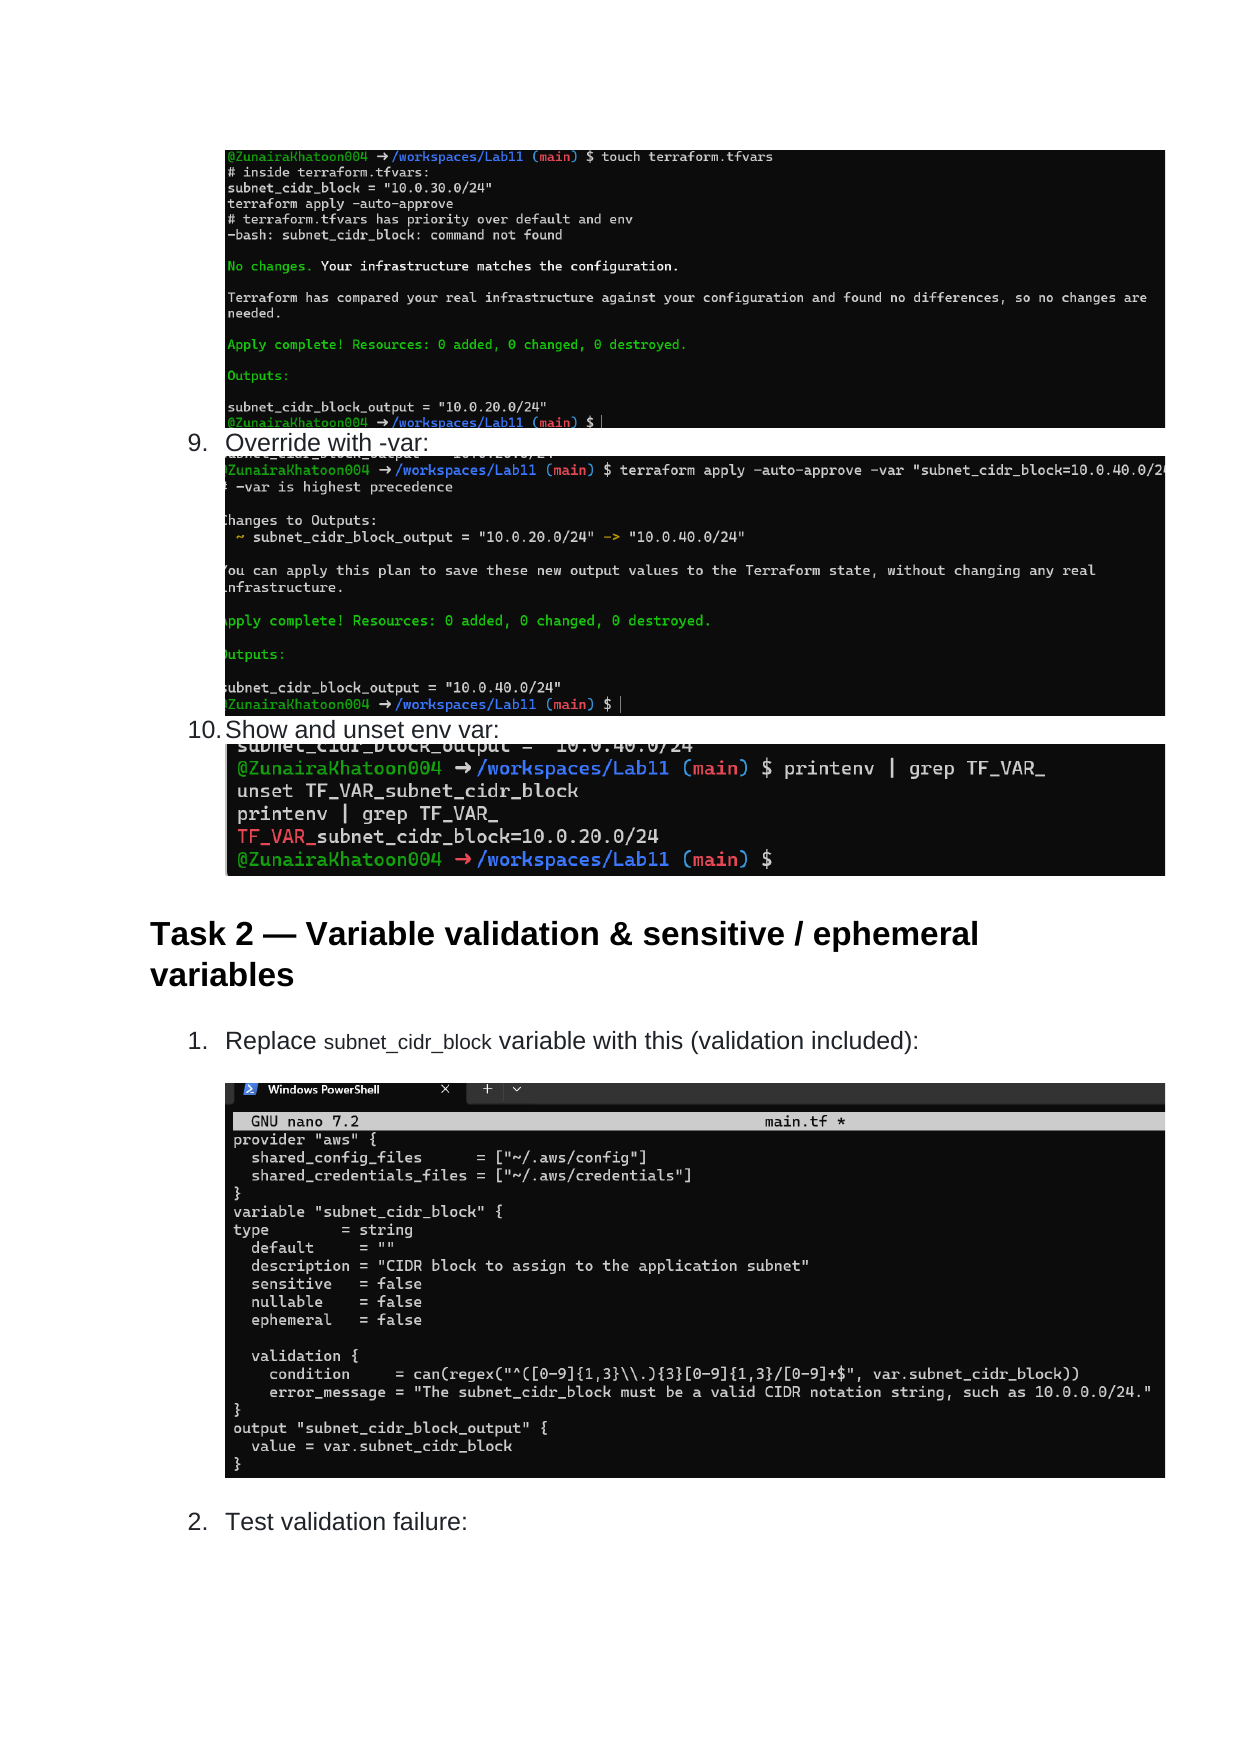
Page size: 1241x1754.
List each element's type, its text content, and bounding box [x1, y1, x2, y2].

picture [225, 744, 1166, 876]
picture [225, 150, 1166, 428]
subtitle Task 2 — Variable validation & sensitive / ephemeral variables [150, 913, 1090, 993]
list Override with -var: [187, 428, 1090, 456]
list Replace subnet_cidr_block variable with this (validation included): [187, 1026, 1090, 1054]
picture [225, 456, 1166, 716]
picture [225, 1083, 1166, 1478]
list Show and unset env var: [187, 716, 1090, 744]
list Test validation failure: [187, 1507, 1090, 1536]
